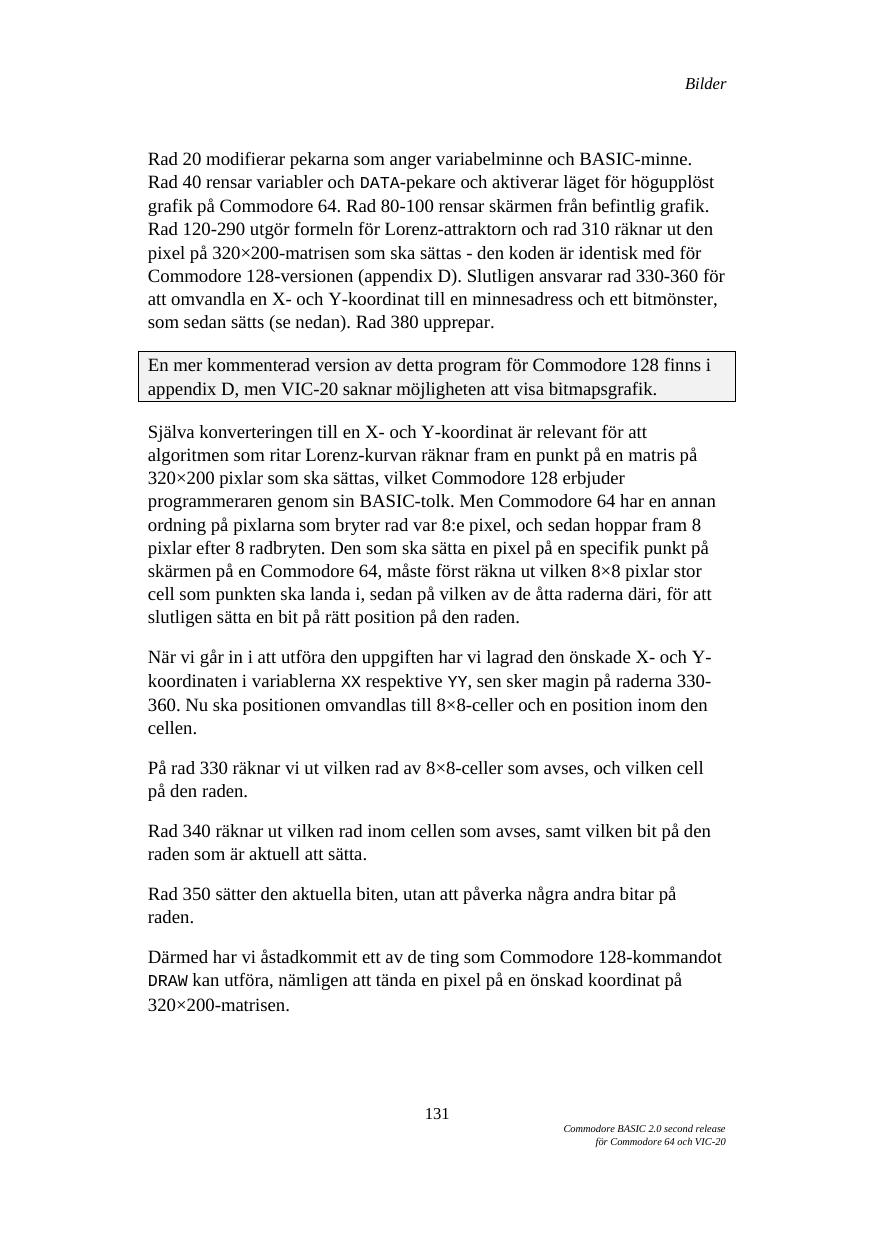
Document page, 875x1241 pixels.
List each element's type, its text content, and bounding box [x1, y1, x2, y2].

text Därmed har vi åstadkommit ett av de ting som Commodore 128-kommandot DRAW kan utföra, nämligen att tända en pixel på en önskad koordinat på 320×200-matrisen. [148, 946, 726, 1015]
text En mer kommenterad version av detta program för Commodore 128 finns i appendix D, men VIC-20 saknar möjligheten att visa bitmapsgrafik. [139, 352, 735, 401]
text När vi går in i att utföra den uppgiften har vi lagrad den önskade X- och Y-koordinaten i variablerna XX respektive YY, sen sker magin på raderna 330-360. Nu ska positionen omvandlas till 8×8-celler och en position inom den cellen. [148, 646, 726, 738]
text Själva konverteringen till en X- och Y-koordinat är relevant för att algoritmen som ritar Lorenz-kurvan räknar fram en punkt på en matris på 320×200 pixlar som ska sättas, vilket Commodore 128 erbjuder programmeraren genom sin BASIC-tolk. Men Commodore 64 har en annan ordning på pixlarna som bryter rad var 8:e pixel, och sedan hoppar fram 8 pixlar efter 8 radbryten. Den som ska sätta en pixel på en specifik punkt på skärmen på en Commodore 64, måste först räkna ut vilken 8×8 pixlar stor cell som punkten ska landa i, sedan på vilken av de åtta raderna däri, för att slutligen sätta en bit på rätt position på den raden. [148, 421, 726, 628]
text Rad 350 sätter den aktuella biten, utan att påverka några andra bitar på raden. [148, 883, 726, 928]
text På rad 330 räknar vi ut vilken rad av 8×8-celler som avses, och vilken cell på den raden. [148, 757, 726, 802]
text Rad 20 modifierar pekarna som anger variabelminne och BASIC-minne. Rad 40 rensar variabler och DATA-pekare och aktiverar läget för högupplöst grafik på Commodore 64. Rad 80-100 rensar skärmen från befintlig grafik. Rad 120-290 utgör formeln för Lorenz-attraktorn och rad 310 räknar ut den pixel på 320×200-matrisen som ska sättas - den koden är identisk med för Commodore 128-versionen (appendix D). Slutligen ansvarar rad 330-360 för att omvandla en X- och Y-koordinat till en minnesadress och ett bitmönster, som sedan sätts (se nedan). Rad 380 upprepar. [148, 148, 726, 333]
text Rad 340 räknar ut vilken rad inom cellen som avses, samt vilken bit på den raden som är aktuell att sätta. [148, 820, 726, 865]
